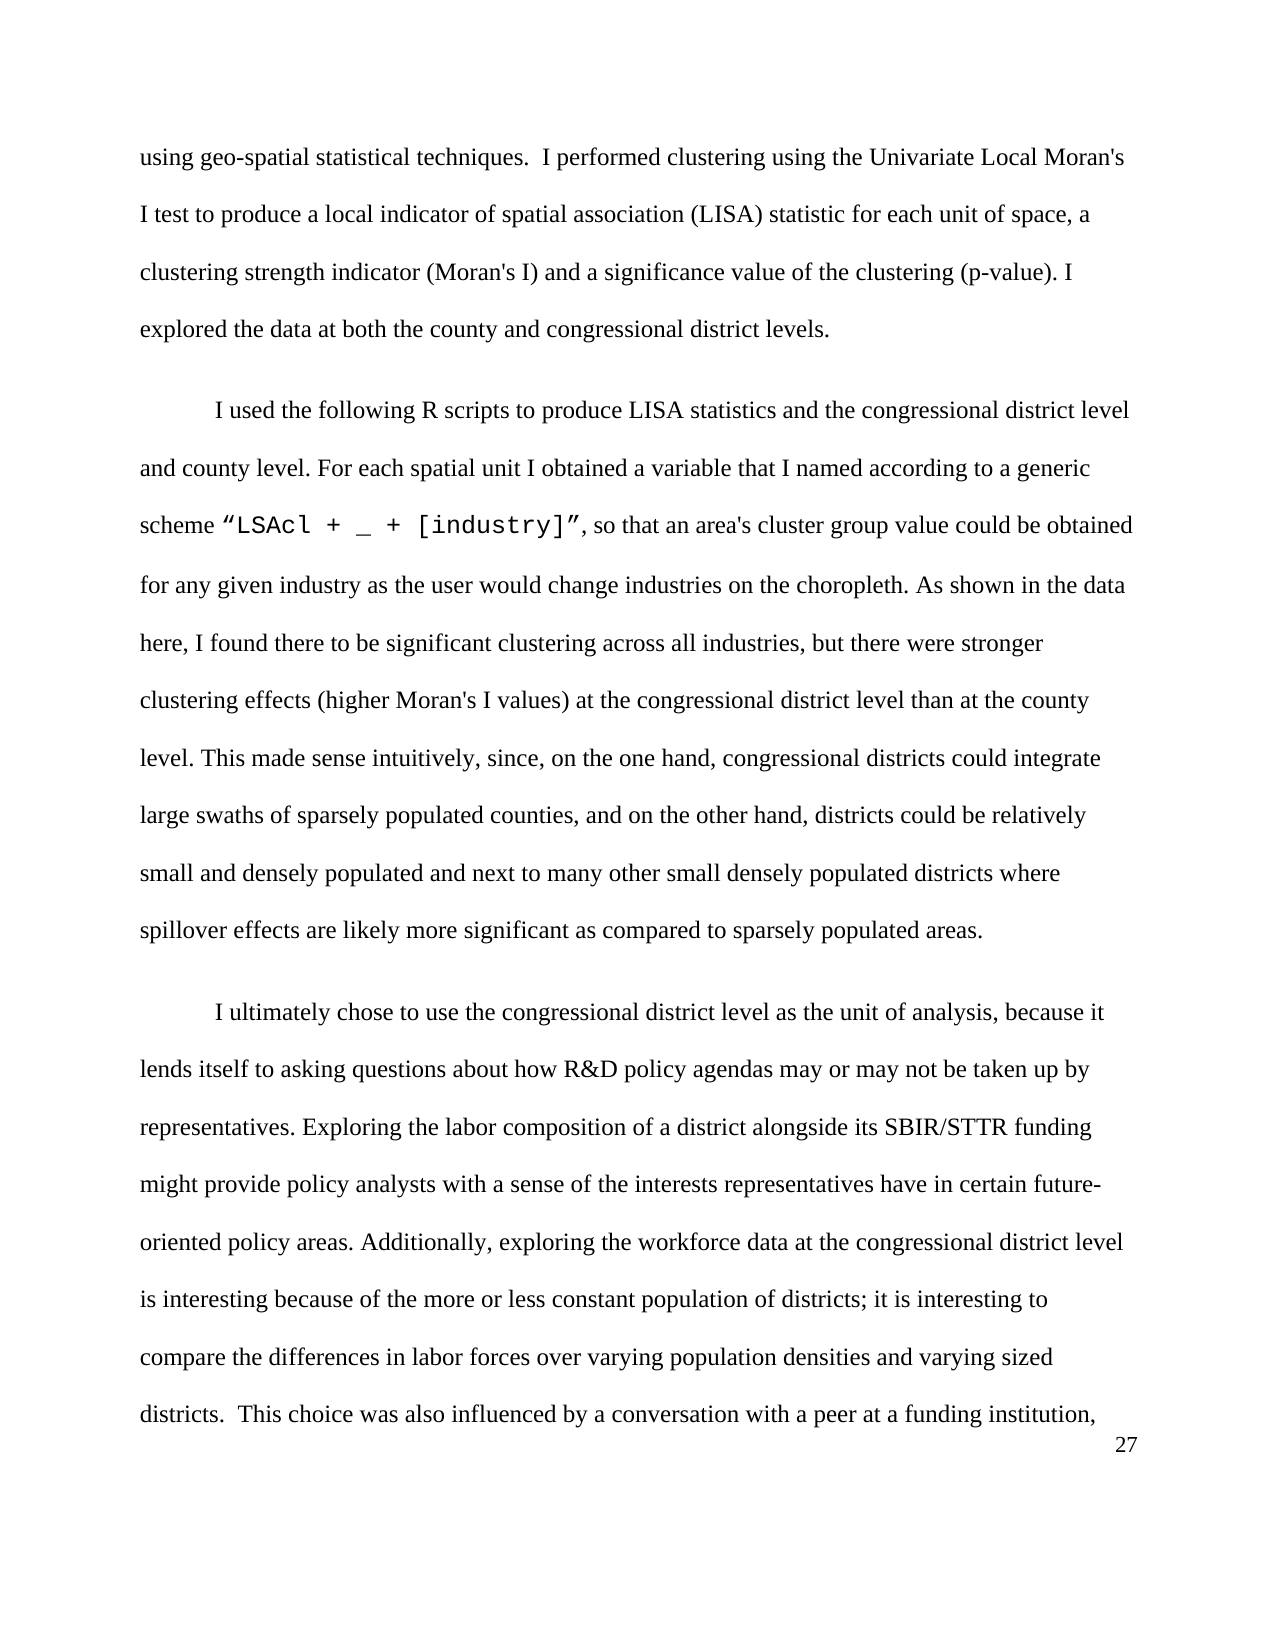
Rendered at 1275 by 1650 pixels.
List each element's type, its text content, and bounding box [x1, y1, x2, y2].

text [139, 997, 1137, 1428]
text I used the following R scripts to produce LISA statistics and the congressional district level and county level. For each spatial unit I obtained a variable that I named according to a generic scheme “LSAcl + _ + [industry]”, so that an area's cluster group value could be obtained for any given industry as the user would change industries on the choropleth. As shown in the data here, I found there to be significant clustering across all industries, but there were stronger clustering effects (higher Moran's I values) at the congressional district level than at the county level. This made sense intuitively, since, on the one hand, congressional districts could integrate large swaths of sparsely populated counties, and on the other hand, districts could be relatively small and densely populated and next to many other small densely populated districts where spillover effects are likely more significant as compared to sparsely populated areas. [139, 396, 1137, 944]
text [139, 142, 1137, 343]
